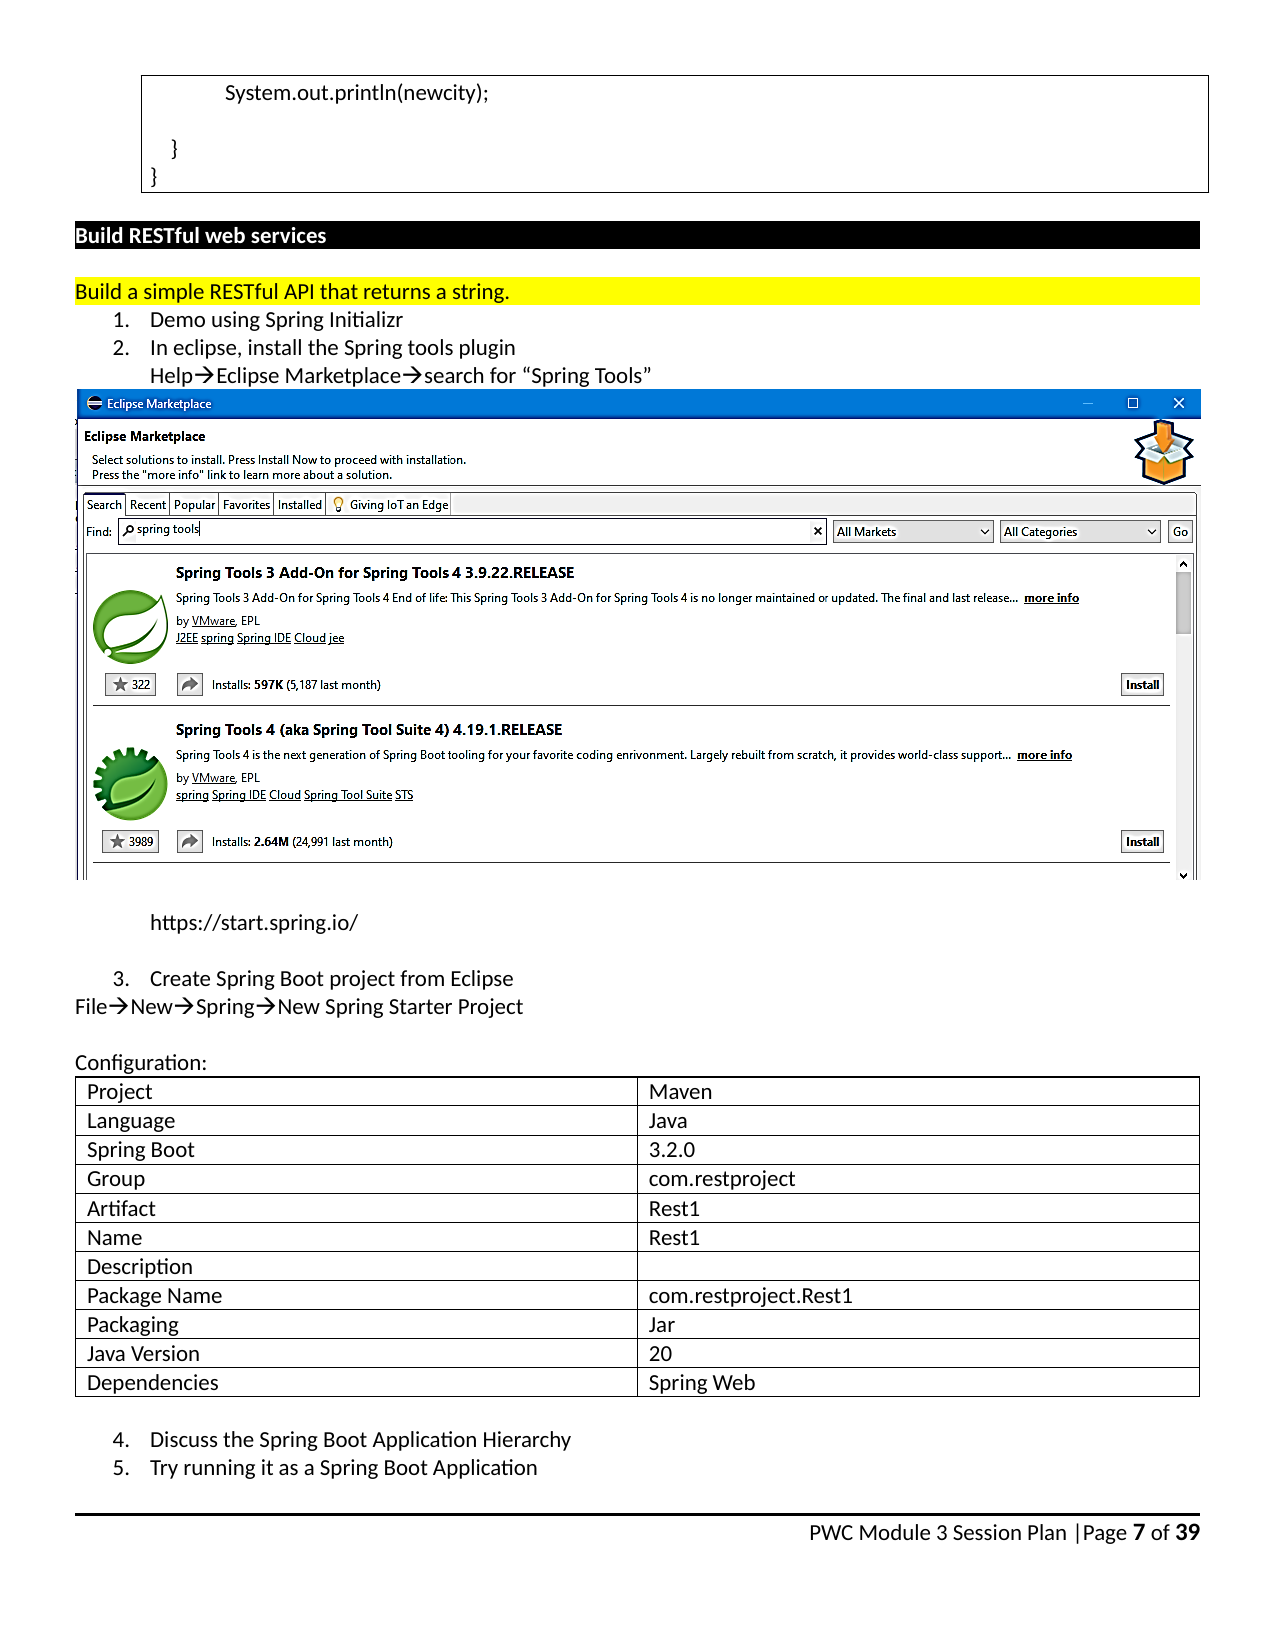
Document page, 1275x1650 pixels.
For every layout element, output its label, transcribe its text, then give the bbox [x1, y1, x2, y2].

table_cell 20 [638, 1339, 1199, 1367]
table_cell Rest1 [638, 1194, 1199, 1222]
table_cell Java Version [76, 1339, 637, 1367]
table_cell Name [76, 1223, 637, 1251]
table_cell Java [638, 1106, 1199, 1134]
text } [142, 131, 1208, 159]
picture [75, 389, 1201, 880]
table_cell Artifact [76, 1194, 637, 1222]
list In eclipse, install the Spring tools plugin [112, 333, 1200, 361]
table_cell Package Name [76, 1281, 637, 1309]
table_cell Packaging [76, 1310, 637, 1338]
list Try running it as a Spring Boot Application [112, 1453, 1200, 1481]
table_cell com.restproject [638, 1165, 1199, 1193]
text Build RESTful web services [75, 221, 1200, 249]
table_cell com.restproject.Rest1 [638, 1281, 1199, 1309]
table_header Project [76, 1078, 637, 1105]
table_cell Group [76, 1165, 637, 1193]
table_cell 3.2.0 [638, 1136, 1199, 1163]
text } [142, 159, 1208, 192]
list Demo using Spring Initializr [112, 305, 1200, 333]
table_cell Dependencies [76, 1368, 637, 1396]
table_cell Spring Web [638, 1368, 1199, 1396]
text System.out.println(newcity); [142, 76, 1208, 106]
table_cell Spring Boot [76, 1136, 637, 1163]
table_cell Rest1 [638, 1223, 1199, 1251]
text https://start.spring.io/ [150, 908, 1200, 936]
table_cell Description [76, 1252, 637, 1280]
text Build a simple RESTful API that returns a string. [75, 277, 1200, 305]
list Discuss the Spring Boot Application Hierarchy [112, 1425, 1200, 1453]
list Create Spring Boot project from Eclipse [112, 964, 1200, 992]
text FileNewSpringNew Spring Starter Project [75, 992, 1200, 1020]
text HelpEclipse Marketplacesearch for “Spring Tools” [150, 361, 1200, 389]
table_cell Language [76, 1106, 637, 1134]
text Configuration: [75, 1048, 1200, 1076]
table_header Maven [638, 1078, 1199, 1105]
table_cell [638, 1252, 1199, 1280]
table_cell Jar [638, 1310, 1199, 1338]
